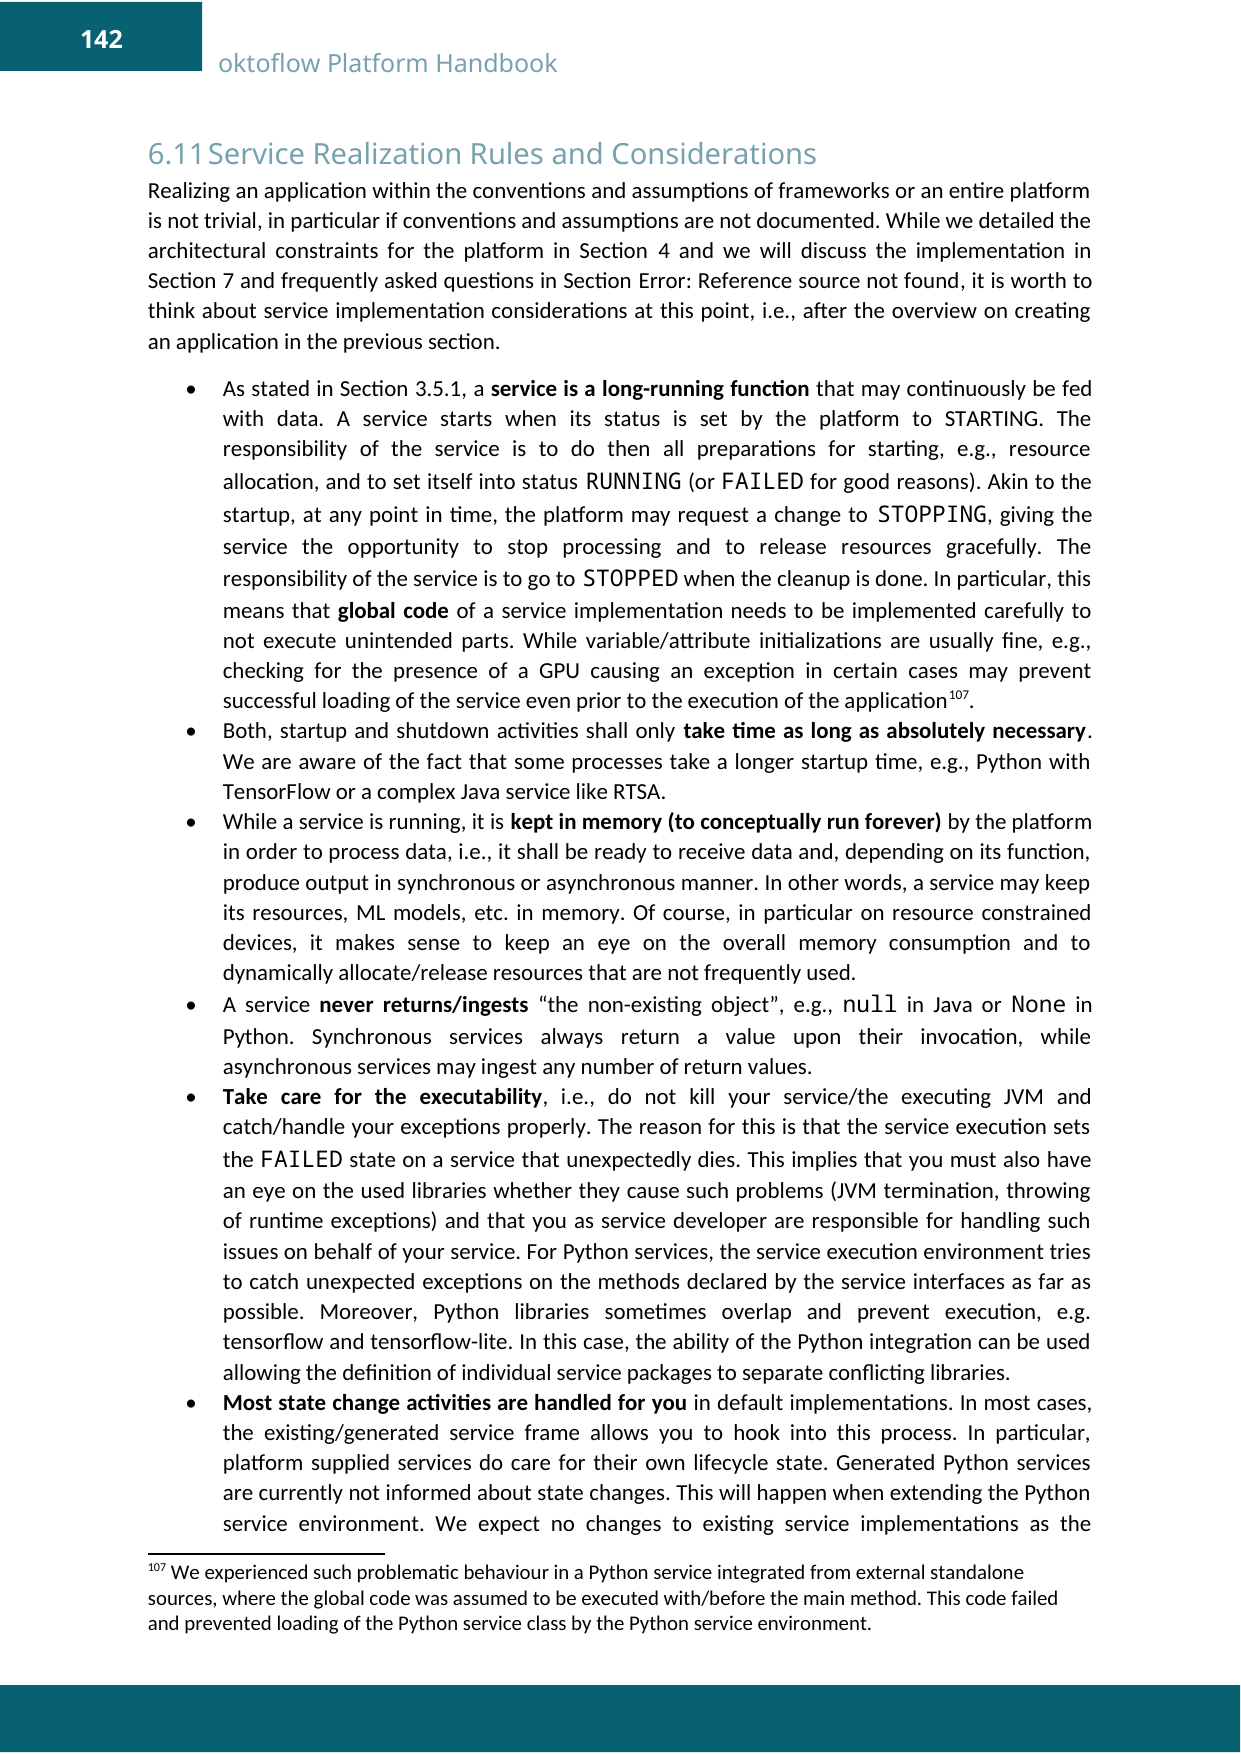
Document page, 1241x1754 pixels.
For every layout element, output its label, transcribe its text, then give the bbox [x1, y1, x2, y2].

list A service never returns/ingests “the non-existing object”, e.g., null in Java or None in Python. Synchronous services always return a value upon their invocation, while asynchronous services may ingest any number of return values. [185, 988, 1093, 1080]
list Both, startup and shutdown activities shall only take time as long as absolutely necessary. We are aware of the fact that some processes take a longer startup time, e.g., Python with TensorFlow or a complex Java service like RTSA. [185, 717, 1093, 805]
subtitle Service Realization Rules and Considerations [148, 133, 1093, 173]
list Take care for the executability, i.e., do not kill your service/the executing JVM and catch/handle your exceptions properly. The reason for this is that the service execution sets the FAILED state on a service that unexpectedly dies. This implies that you must also have an eye on the used libraries whether they cause such problems (JVM termination, throwing of runtime exceptions) and that you as service developer are responsible for handling such issues on behalf of your service. For Python services, the service execution environment tries to catch unexpected exceptions on the methods declared by the service interfaces as far as possible. Moreover, Python libraries sometimes overlap and prevent execution, e.g. tensorflow and tensorflow-lite. In this case, the ability of the Python integration can be used allowing the definition of individual service packages to separate conflicting libraries. [185, 1082, 1093, 1386]
list As stated in Section 3.5.1, a service is a long-running function that may continuously be fed with data. A service starts when its status is set by the platform to STARTING. The responsibility of the service is to do then all preparations for starting, e.g., resource allocation, and to set itself into status RUNNING (or FAILED for good reasons). Akin to the startup, at any point in time, the platform may request a change to STOPPING, giving the service the opportunity to stop processing and to release resources gracefully. The responsibility of the service is to go to STOPPED when the cleanup is done. In particular, this means that global code of a service implementation needs to be implemented carefully to not execute unintended parts. While variable/attribute initializations are usually fine, e.g., checking for the presence of a GPU causing an exception in certain cases may prevent successful loading of the service even prior to the execution of the application. [185, 374, 1093, 714]
list While a service is running, it is kept in memory (to conceptually run forever) by the platform in order to process data, i.e., it shall be ready to receive data and, depending on its function, produce output in synchronous or asynchronous manner. In other words, a service may keep its resources, ML models, etc. in memory. Of course, in particular on resource constrained devices, it makes sense to keep an eye on the overall memory consumption and to dynamically allocate/release resources that are not frequently used. [185, 807, 1093, 986]
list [185, 1388, 1093, 1537]
